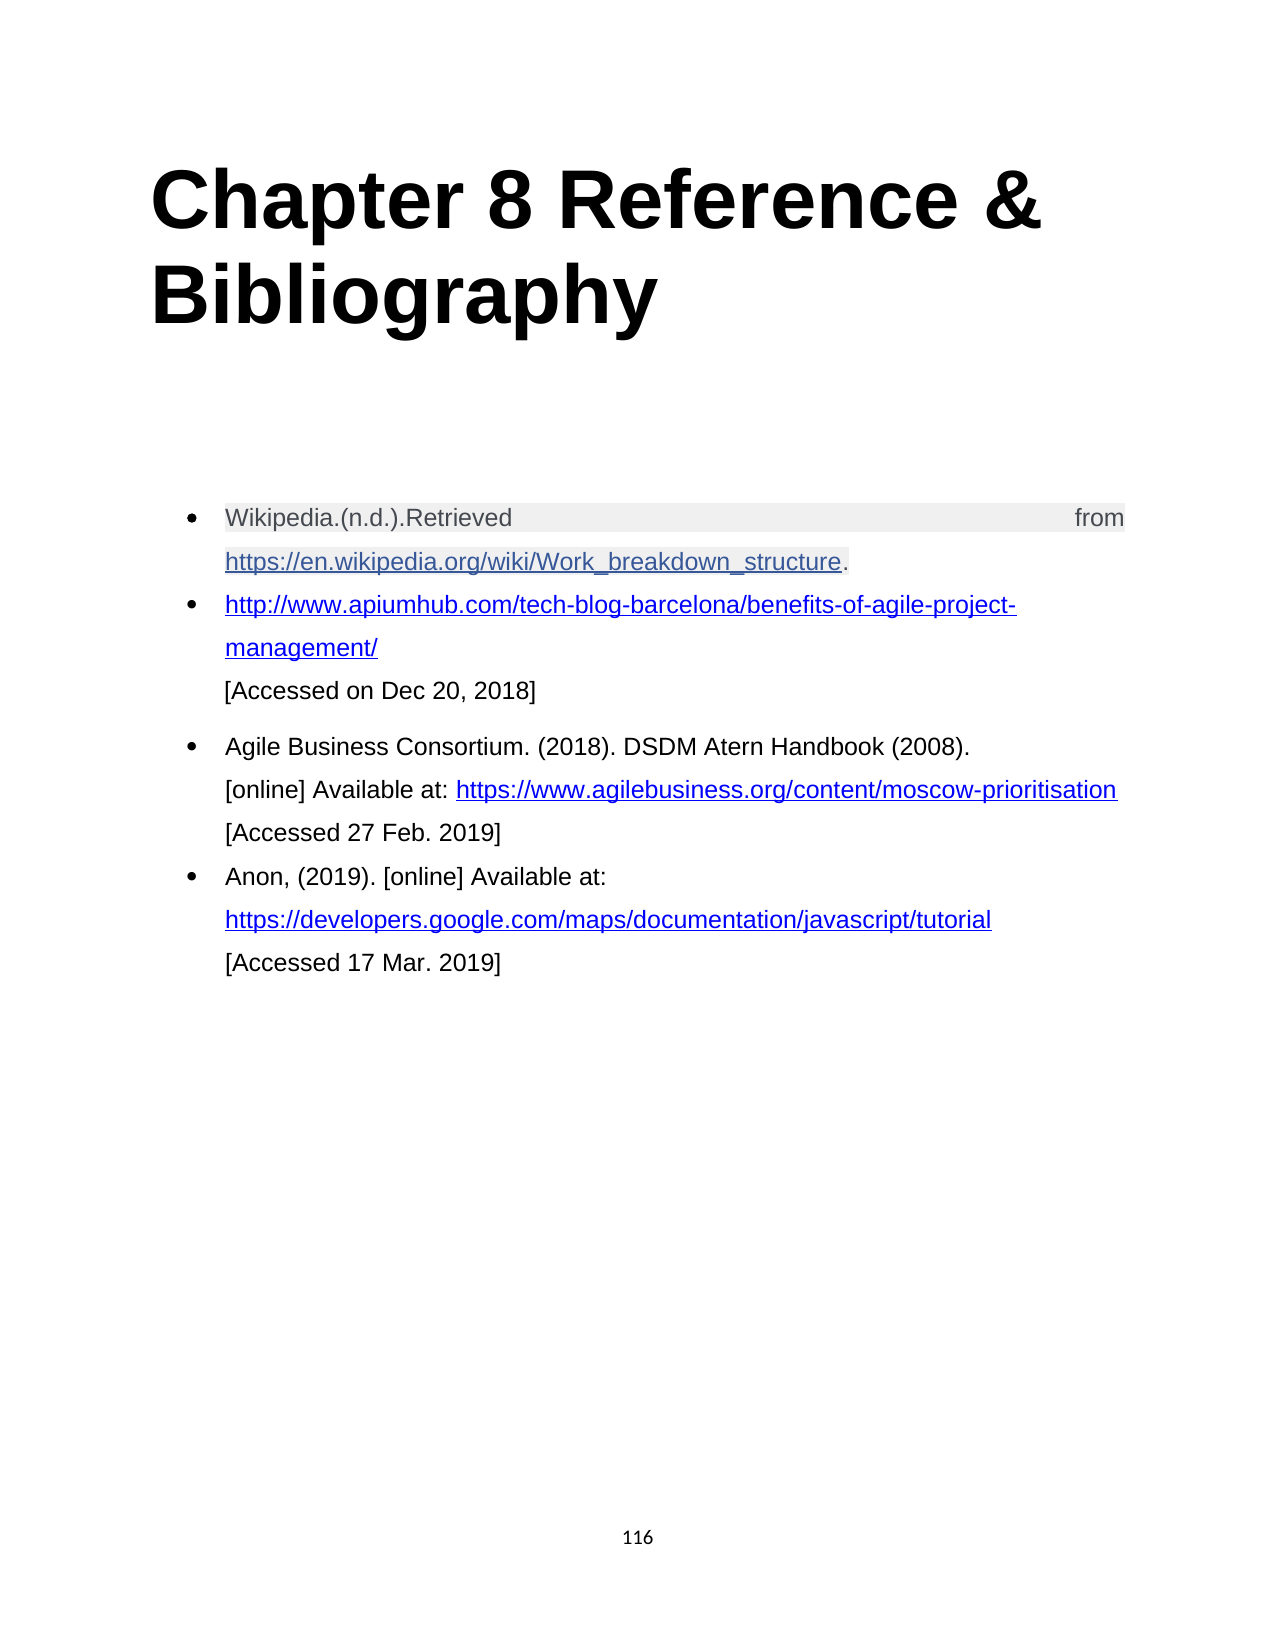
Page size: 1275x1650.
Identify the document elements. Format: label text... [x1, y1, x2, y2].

text [Accessed on Dec 20, 2018] [150, 676, 1125, 705]
list Wikipedia.(n.d.).Retrieved from https://en.wikipedia.org/wiki/Work_breakdown_structure. [187, 503, 1125, 575]
list [online] Available at: https://www.agilebusiness.org/content/moscow-prioritisation [225, 775, 1125, 804]
list Anon, (2019). [online] Available at: [187, 861, 1125, 890]
list http://www.apiumhub.com/tech-blog-barcelona/benefits-of-agile-project-management/ [187, 590, 1125, 662]
subtitle Chapter 8 Reference & Bibliography [150, 150, 1125, 342]
list Agile Business Consortium. (2018). DSDM Atern Handbook (2008). [187, 732, 1125, 761]
list https://developers.google.com/maps/documentation/javascript/tutorial [225, 905, 1125, 933]
list [Accessed 27 Feb. 2019] [225, 818, 1125, 847]
list [Accessed 17 Mar. 2019] [225, 948, 1125, 977]
